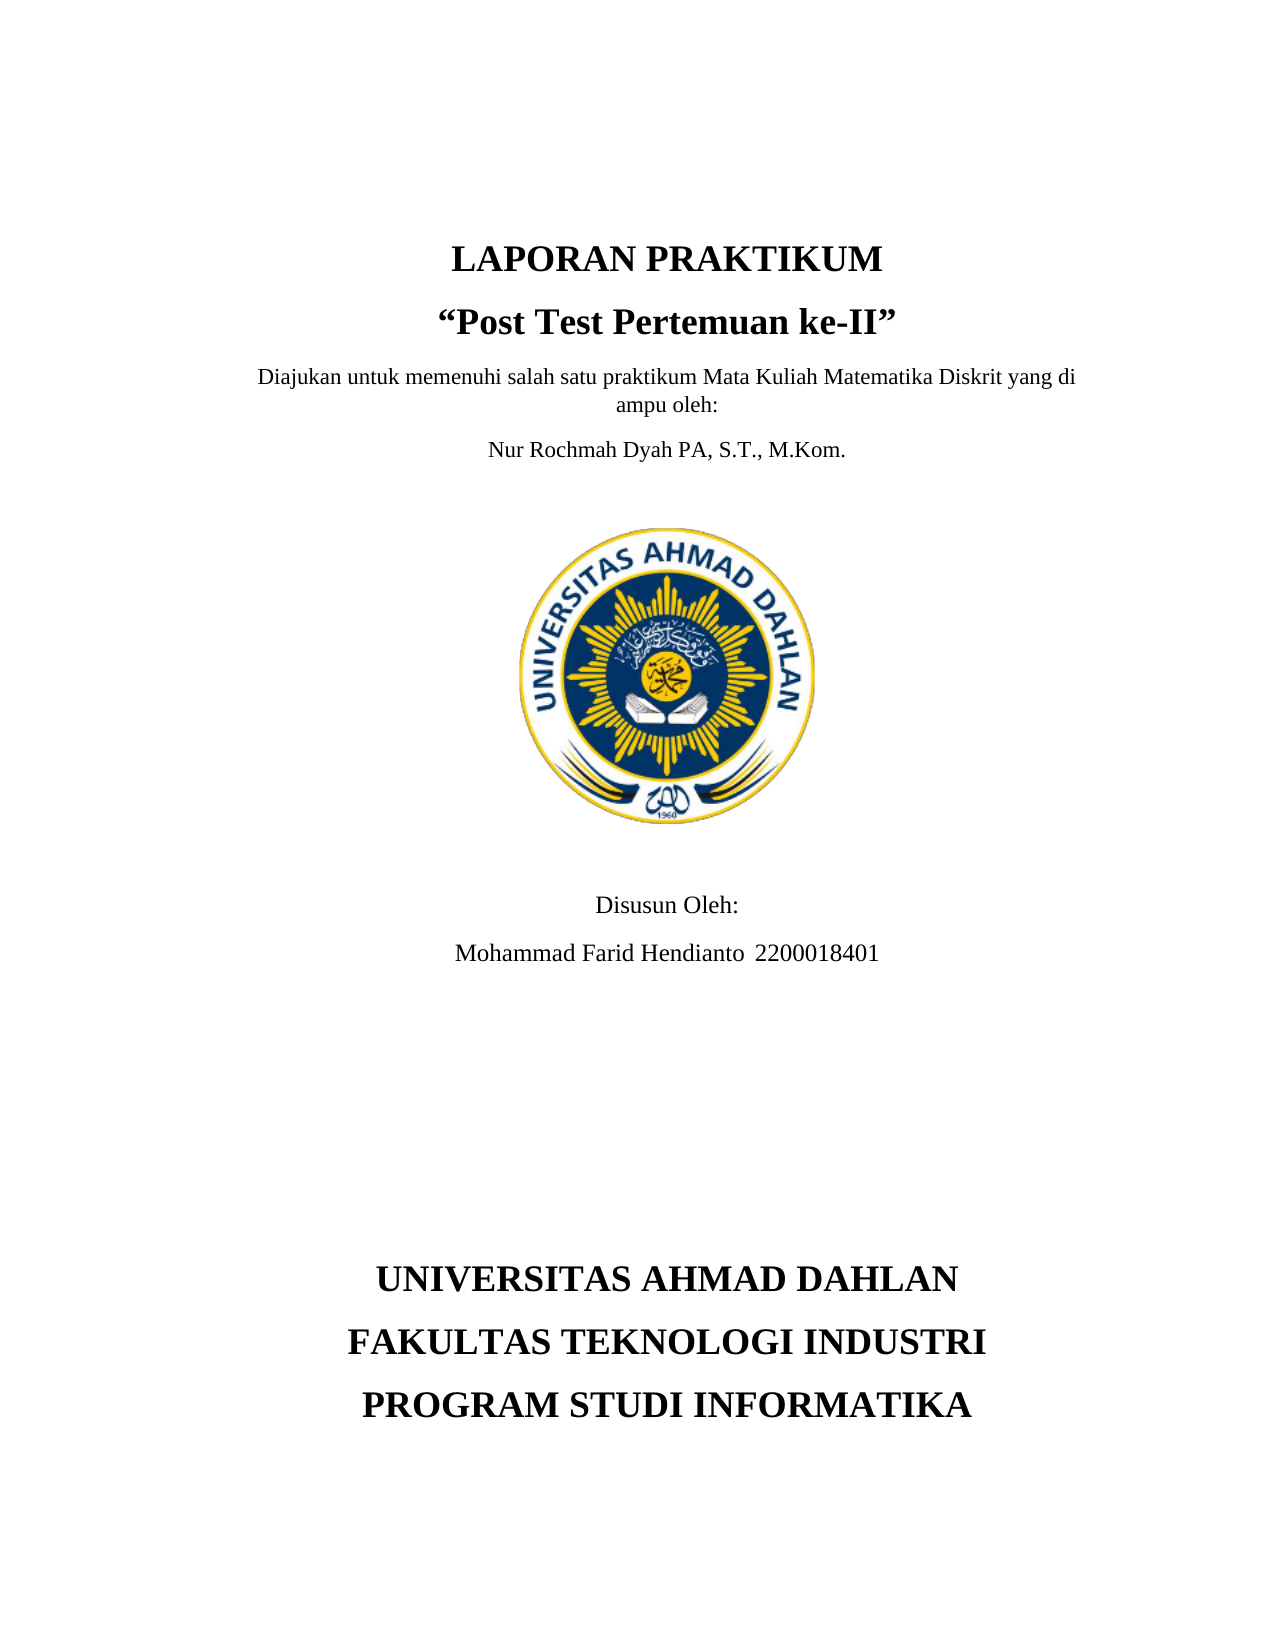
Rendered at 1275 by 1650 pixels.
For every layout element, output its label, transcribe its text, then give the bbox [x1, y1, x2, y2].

picture [519, 528, 815, 824]
text UNIVERSITAS AHMAD DAHLAN [236, 1256, 1098, 1299]
text Mohammad Farid Hendianto 2200018401 [236, 938, 1098, 966]
text FAKULTAS TEKNOLOGI INDUSTRI [236, 1319, 1098, 1362]
text Nur Rochmah Dyah PA, S.T., M.Kom. [236, 436, 1098, 463]
text Diajukan untuk memenuhi salah satu praktikum Mata Kuliah Matematika Diskrit yang di ampu oleh: [236, 363, 1098, 417]
text “Post Test Pertemuan ke-II” [236, 299, 1098, 343]
text Disusun Oleh: [236, 890, 1098, 919]
text PROGRAM STUDI INFORMATIKA [236, 1382, 1098, 1426]
text LAPORAN PRAKTIKUM [236, 236, 1098, 279]
